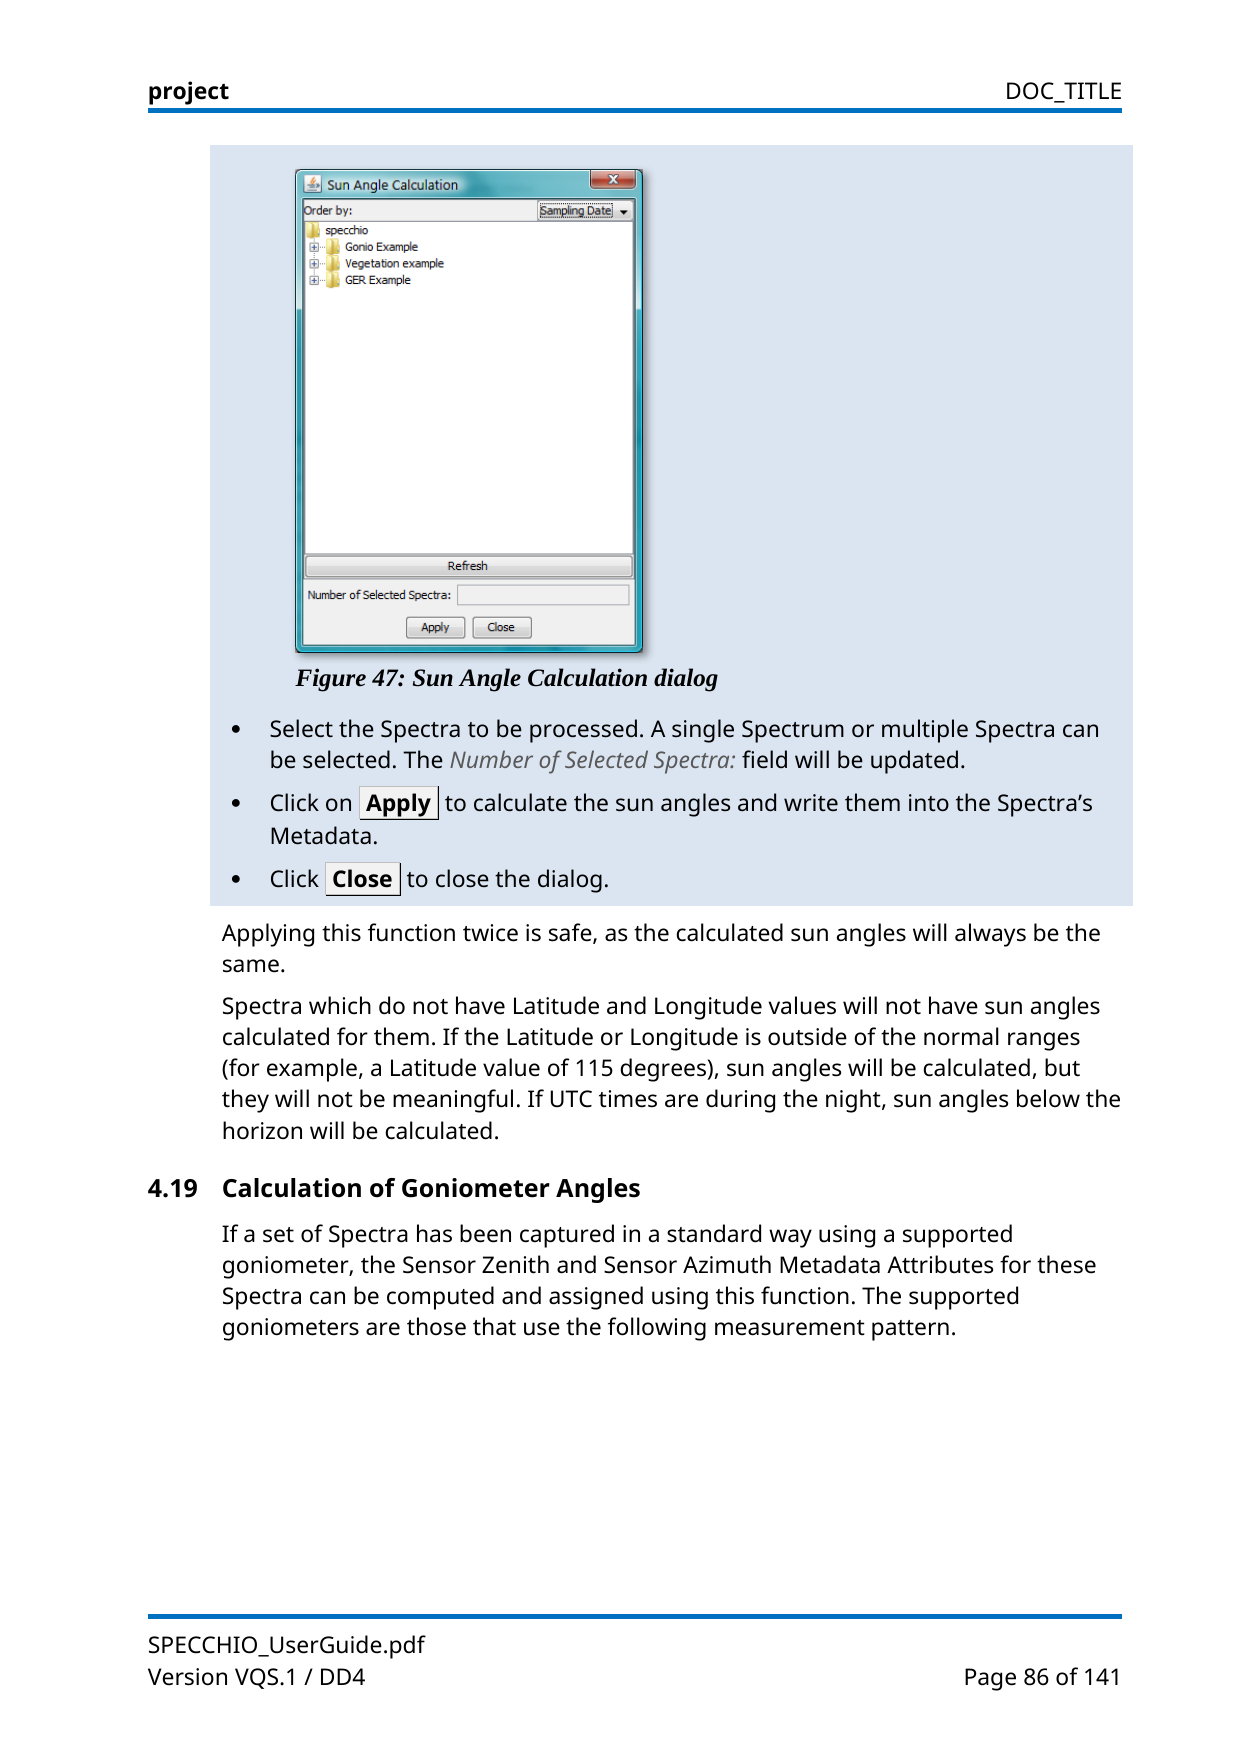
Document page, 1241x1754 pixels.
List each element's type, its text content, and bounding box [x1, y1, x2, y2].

table_header Ensure that the Acquisition Time has been correctly adjusted to UTC for all Spectra. Ensure that the Spectra’s locations are correctly set in the Location Group’s Latitude and Longitude Metadata Attributes. Select Special Functions and Sun angle calculations from the menu in the Main Window. A Hierarchy Tree Browser is displayed. Figure : Sun Angle Calculation dialog Select the Spectra to be processed. A single Spectrum or multiple Spectra can be selected. The Number of Selected Spectra: field will be updated. Click on Apply to calculate the sun angles and write them into the Spectra’s Metadata. Click Close to close the dialog. [210, 145, 1133, 906]
picture [295, 169, 643, 653]
text Spectra which do not have Latitude and Longitude values will not have sun angles calculated for them. If the Latitude or Longitude is outside of the normal ranges (for example, a Latitude value of 115 degrees), sun angles will be calculated, but they will not be meaningful. If UTC times are during the night, sun angles below the horizon will be calculated. [222, 990, 1122, 1146]
text Applying this function twice is safe, as the calculated sun angles will always be the same. [222, 917, 1122, 979]
text If a set of Spectra has been captured in a standard way using a supported goniometer, the Sensor Zenith and Sensor Azimuth Metadata Attributes for these Spectra can be computed and assigned using this function. The supported goniometers are those that use the following measurement pattern. [222, 1217, 1122, 1342]
subtitle Calculation of Goniometer Angles [148, 1171, 1122, 1205]
